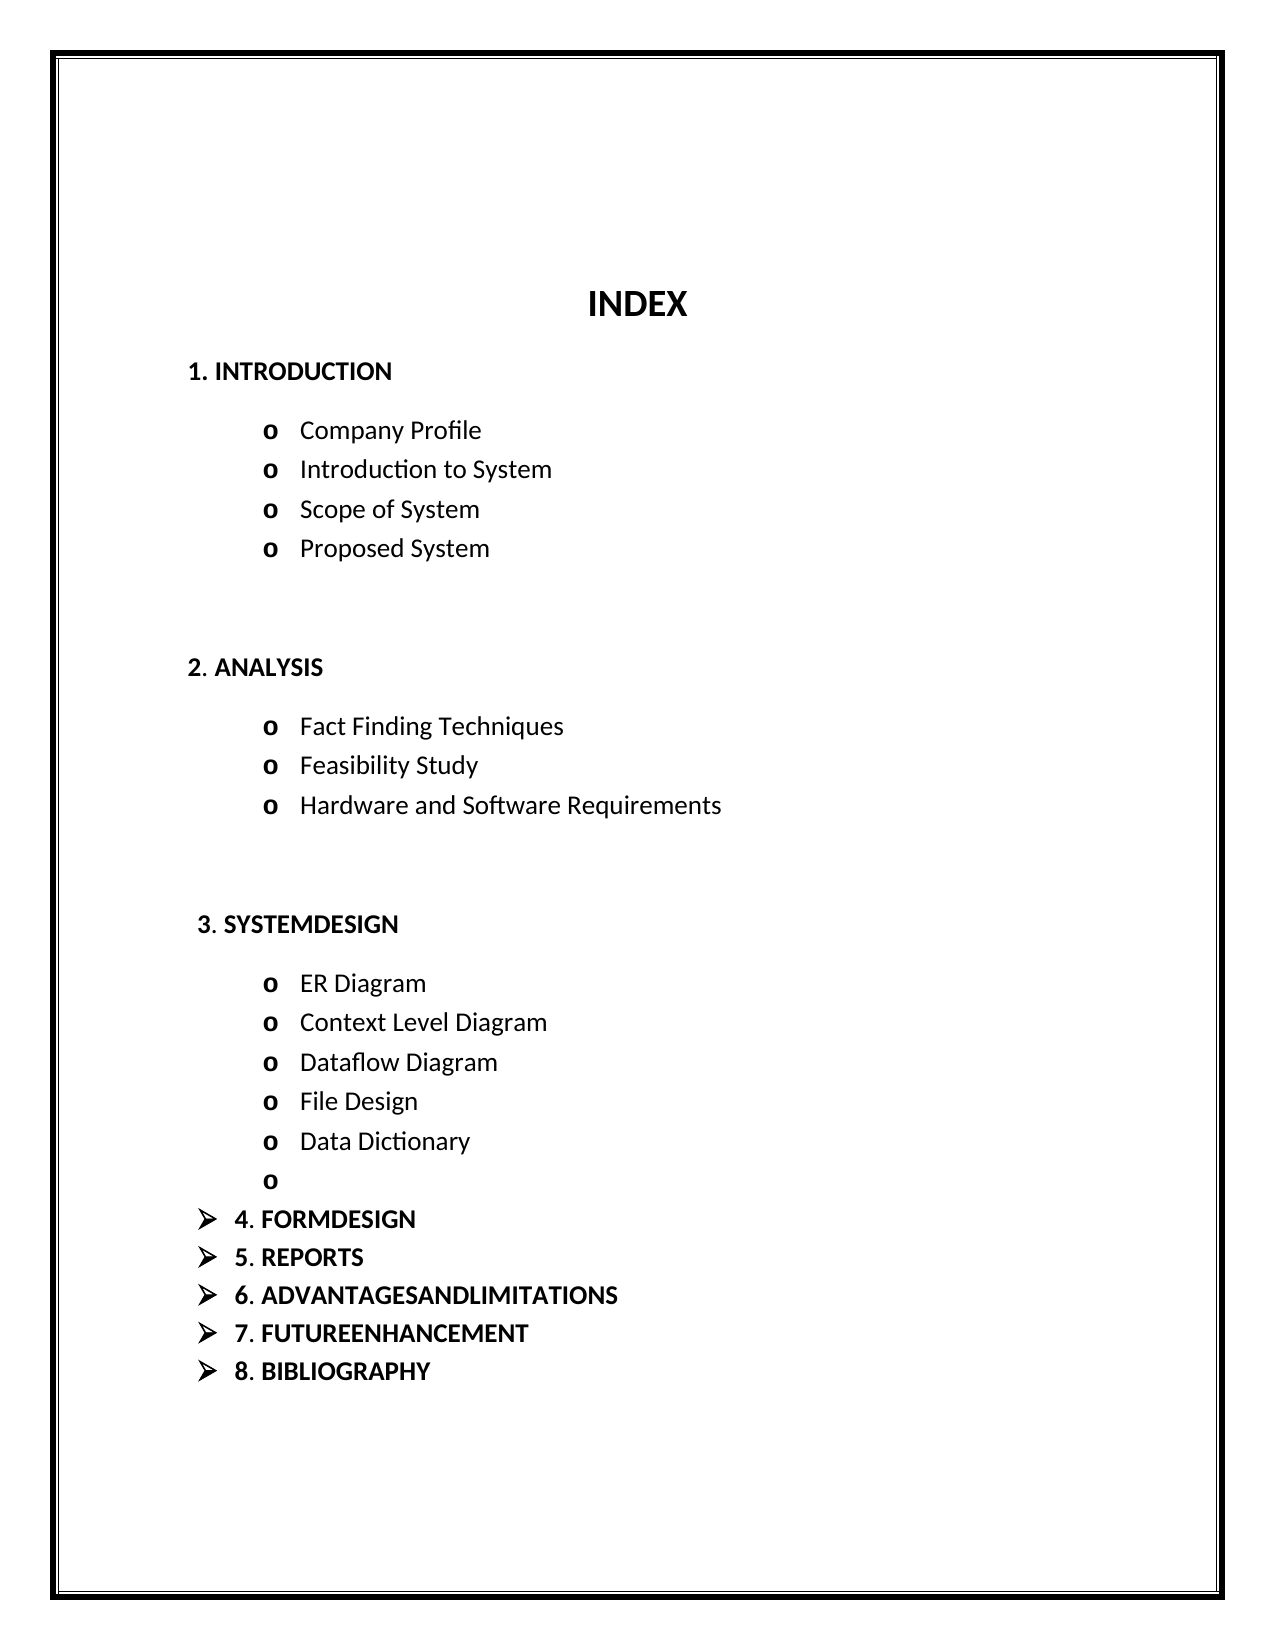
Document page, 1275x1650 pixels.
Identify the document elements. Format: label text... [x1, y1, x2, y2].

list Hardware and Software Requirements [262, 788, 1125, 822]
list 8. BIBLIOGRAPHY [197, 1354, 1125, 1387]
text 1. INTRODUCTION [187, 354, 1125, 387]
list 4. FORMDESIGN [197, 1202, 1125, 1236]
list Proposed System [262, 531, 1125, 566]
list Scope of System [262, 492, 1125, 526]
list Feasibility Study [262, 748, 1125, 783]
list Context Level Diagram [262, 1005, 1125, 1040]
text 2. ANALYSIS [187, 650, 1125, 683]
list 7. FUTUREENHANCEMENT [197, 1316, 1125, 1349]
list 6. ADVANTAGESANDLIMITATIONS [197, 1278, 1125, 1311]
list File Design [262, 1084, 1125, 1119]
list Dataflow Diagram [262, 1045, 1125, 1079]
list 5. REPORTS [197, 1240, 1125, 1273]
list Data Dictionary [262, 1124, 1125, 1158]
list Introduction to System [262, 452, 1125, 487]
list Fact Finding Techniques [262, 709, 1125, 743]
text 3. SYSTEMDESIGN [197, 907, 1125, 940]
list ER Diagram [262, 966, 1125, 1000]
text INDEX [150, 279, 1125, 326]
list Company Profile [262, 413, 1125, 447]
